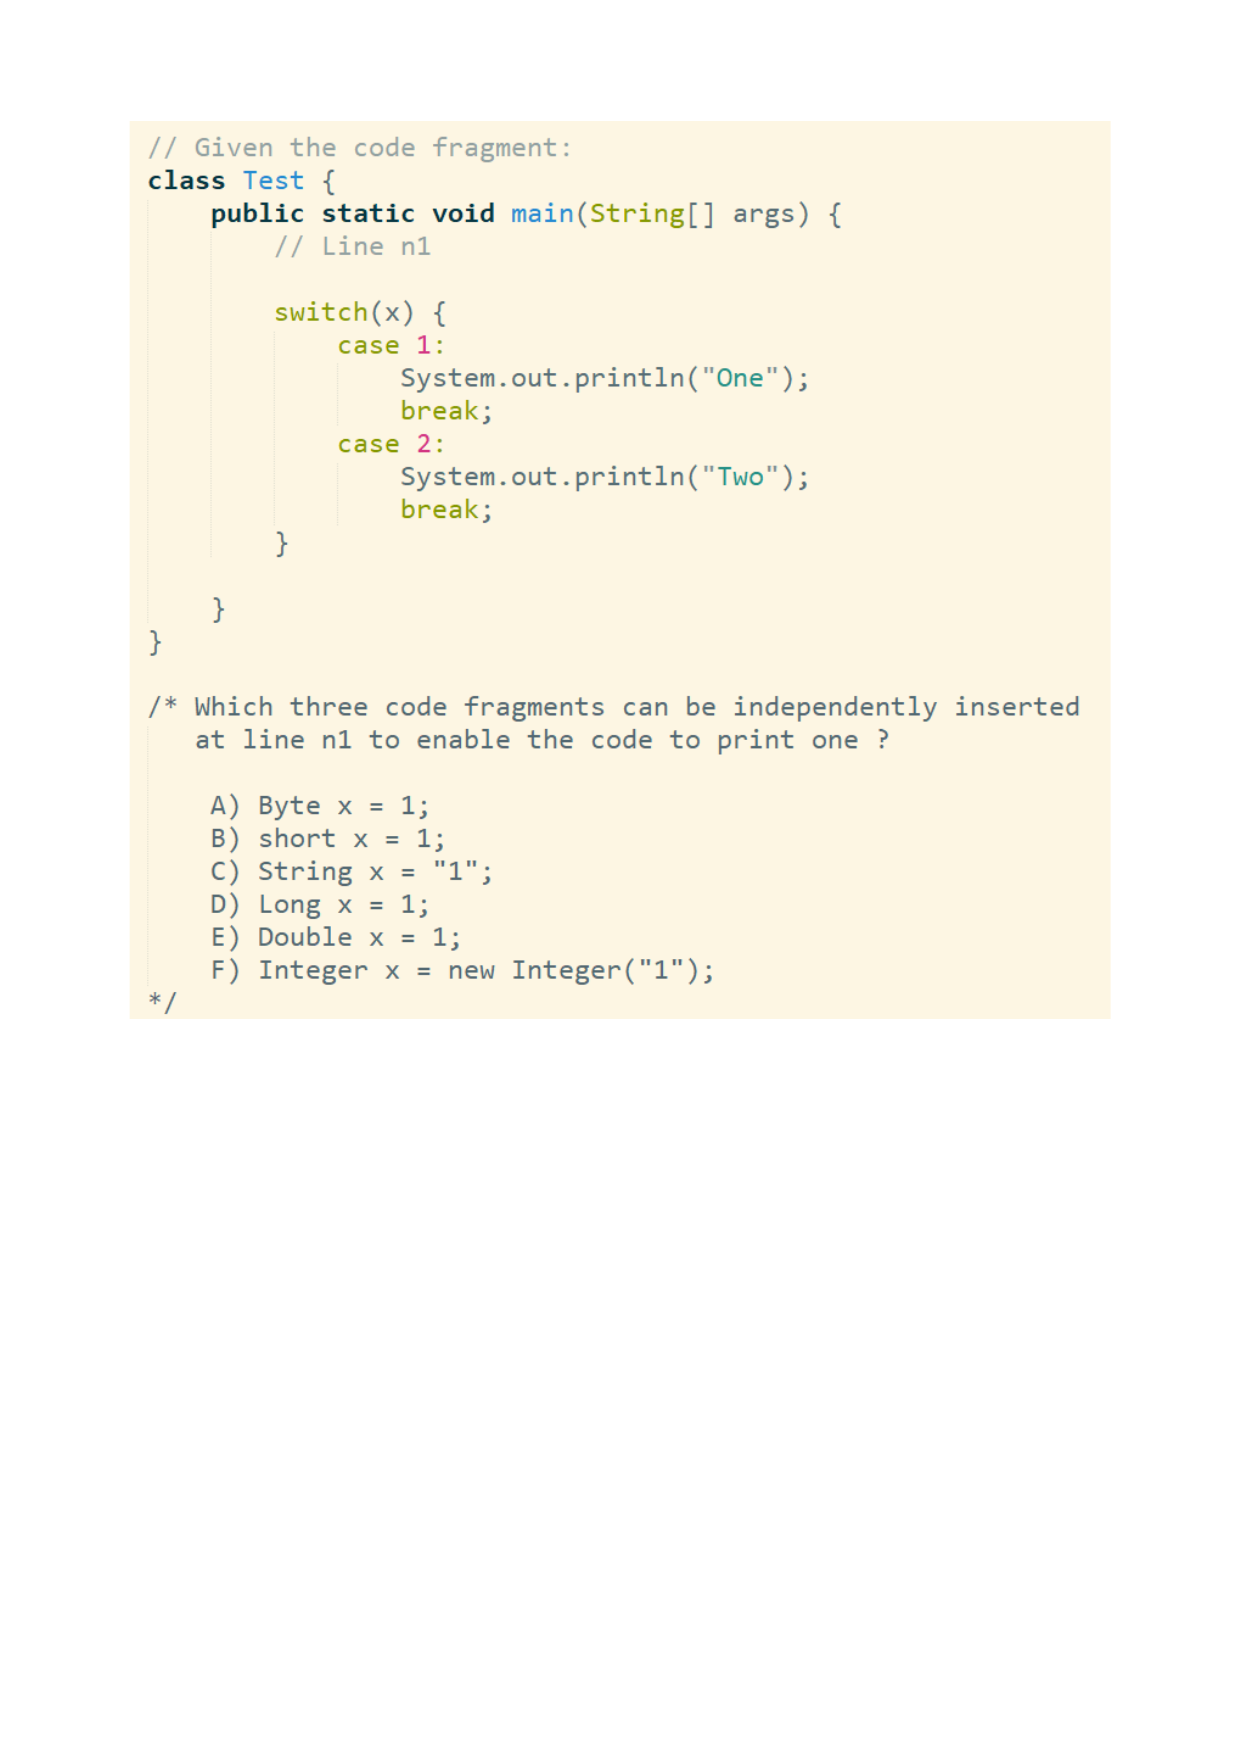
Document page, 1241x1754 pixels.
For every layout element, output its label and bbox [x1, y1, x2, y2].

picture [129, 121, 1111, 1019]
